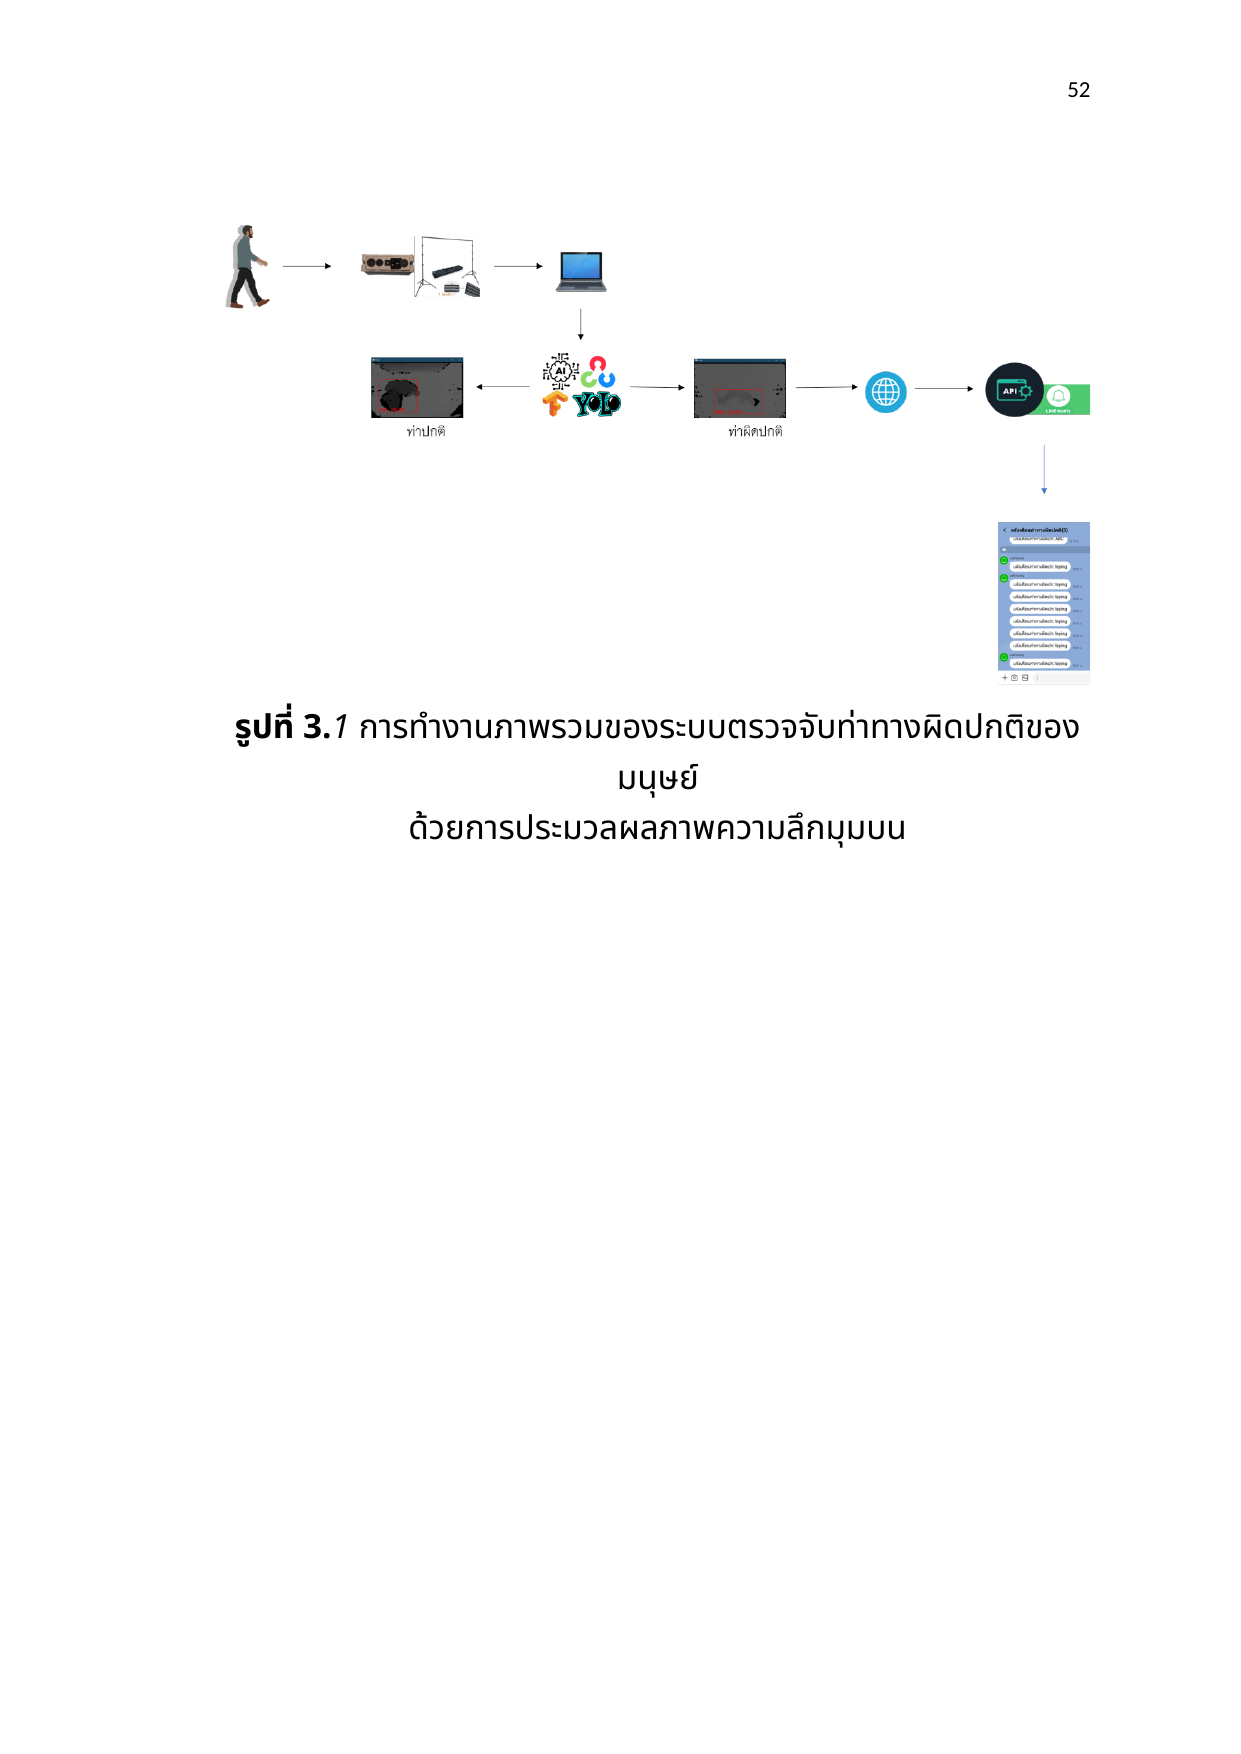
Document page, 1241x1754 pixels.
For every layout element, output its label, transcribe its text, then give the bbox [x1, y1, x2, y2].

text รูปที่ 3.1 การทำงานภาพรวมของระบบตรวจจับท่าทางผิดปกติของมนุษย์ [225, 703, 1090, 804]
picture [225, 225, 1091, 685]
text ด้วยการประมวลผลภาพความลึกมุมบน [225, 804, 1090, 855]
